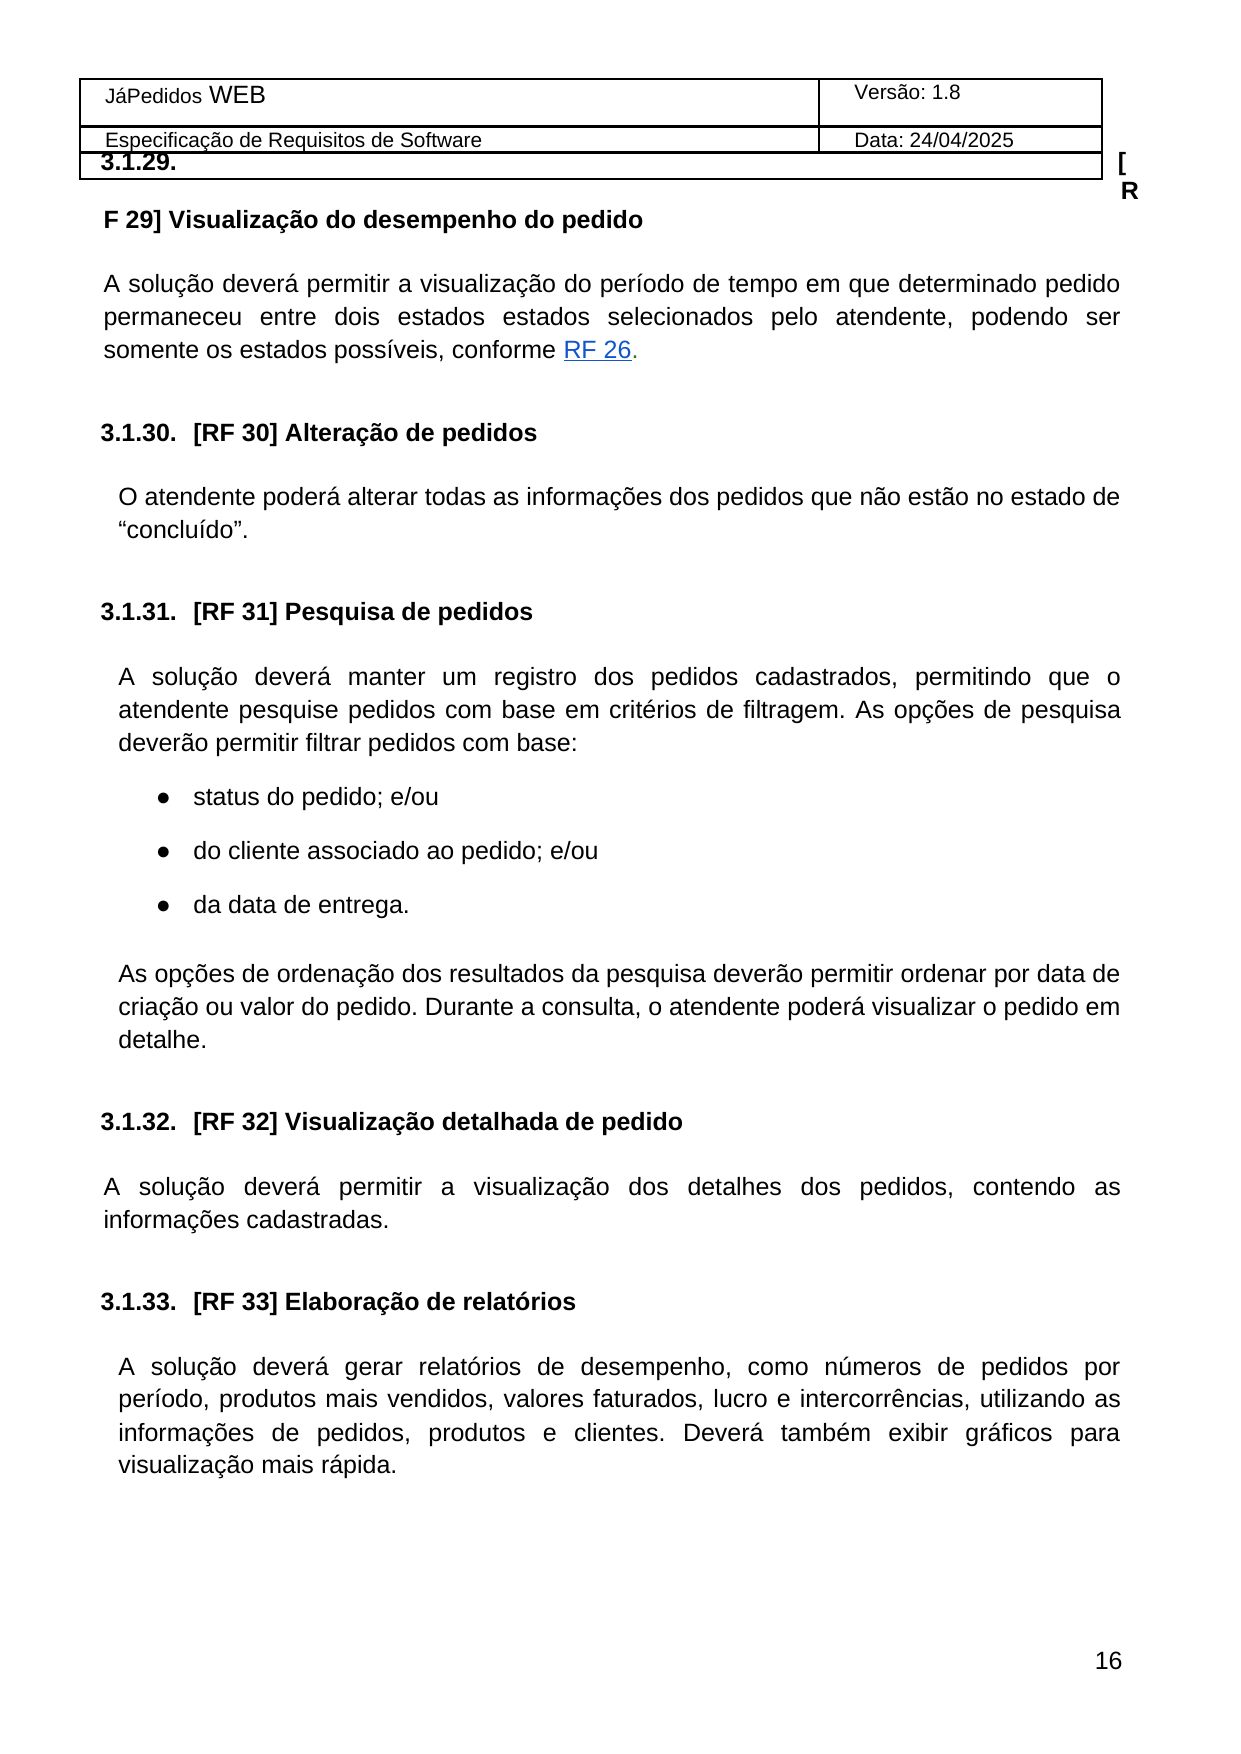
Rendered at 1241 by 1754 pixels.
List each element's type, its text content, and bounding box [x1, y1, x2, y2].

subtitle [RF 32] Visualização detalhada de pedido [103, 1107, 1122, 1136]
text A solução deverá manter um registro dos pedidos cadastrados, permitindo que o atendente pesquise pedidos com base em critérios de filtragem. As opções de pesquisa deverão permitir filtrar pedidos com base: [118, 662, 1122, 757]
text A solução deverá permitir a visualização do período de tempo em que determinado pedido permaneceu entre dois estados estados selecionados pelo atendente, podendo ser somente os estados possíveis, conforme RF 26. [103, 269, 1122, 364]
text A solução deverá permitir a visualização dos detalhes dos pedidos, contendo as informações cadastradas. [103, 1172, 1122, 1233]
subtitle [RF 31] Pesquisa de pedidos [103, 597, 1122, 626]
text O atendente poderá alterar todas as informações dos pedidos que não estão no estado de “concluído”. [118, 482, 1122, 544]
subtitle [RF 30] Alteração de pedidos [103, 417, 1122, 446]
text As opções de ordenação dos resultados da pesquisa deverão permitir ordenar por data de criação ou valor do pedido. Durante a consulta, o atendente poderá visualizar o pedido em detalhe. [118, 959, 1122, 1053]
list status do pedido; e/ou [156, 782, 1122, 811]
list da data de entrega. [156, 890, 1122, 918]
subtitle [RF 29] Visualização do desempenho do pedido [103, 147, 1122, 233]
list do cliente associado ao pedido; e/ou [156, 836, 1122, 864]
subtitle [RF 33] Elaboração de relatórios [103, 1287, 1122, 1316]
text A solução deverá gerar relatórios de desempenho, como números de pedidos por período, produtos mais vendidos, valores faturados, lucro e intercorrências, utilizando as informações de pedidos, produtos e clientes. Deverá também exibir gráficos para visualização mais rápida. [118, 1351, 1122, 1479]
